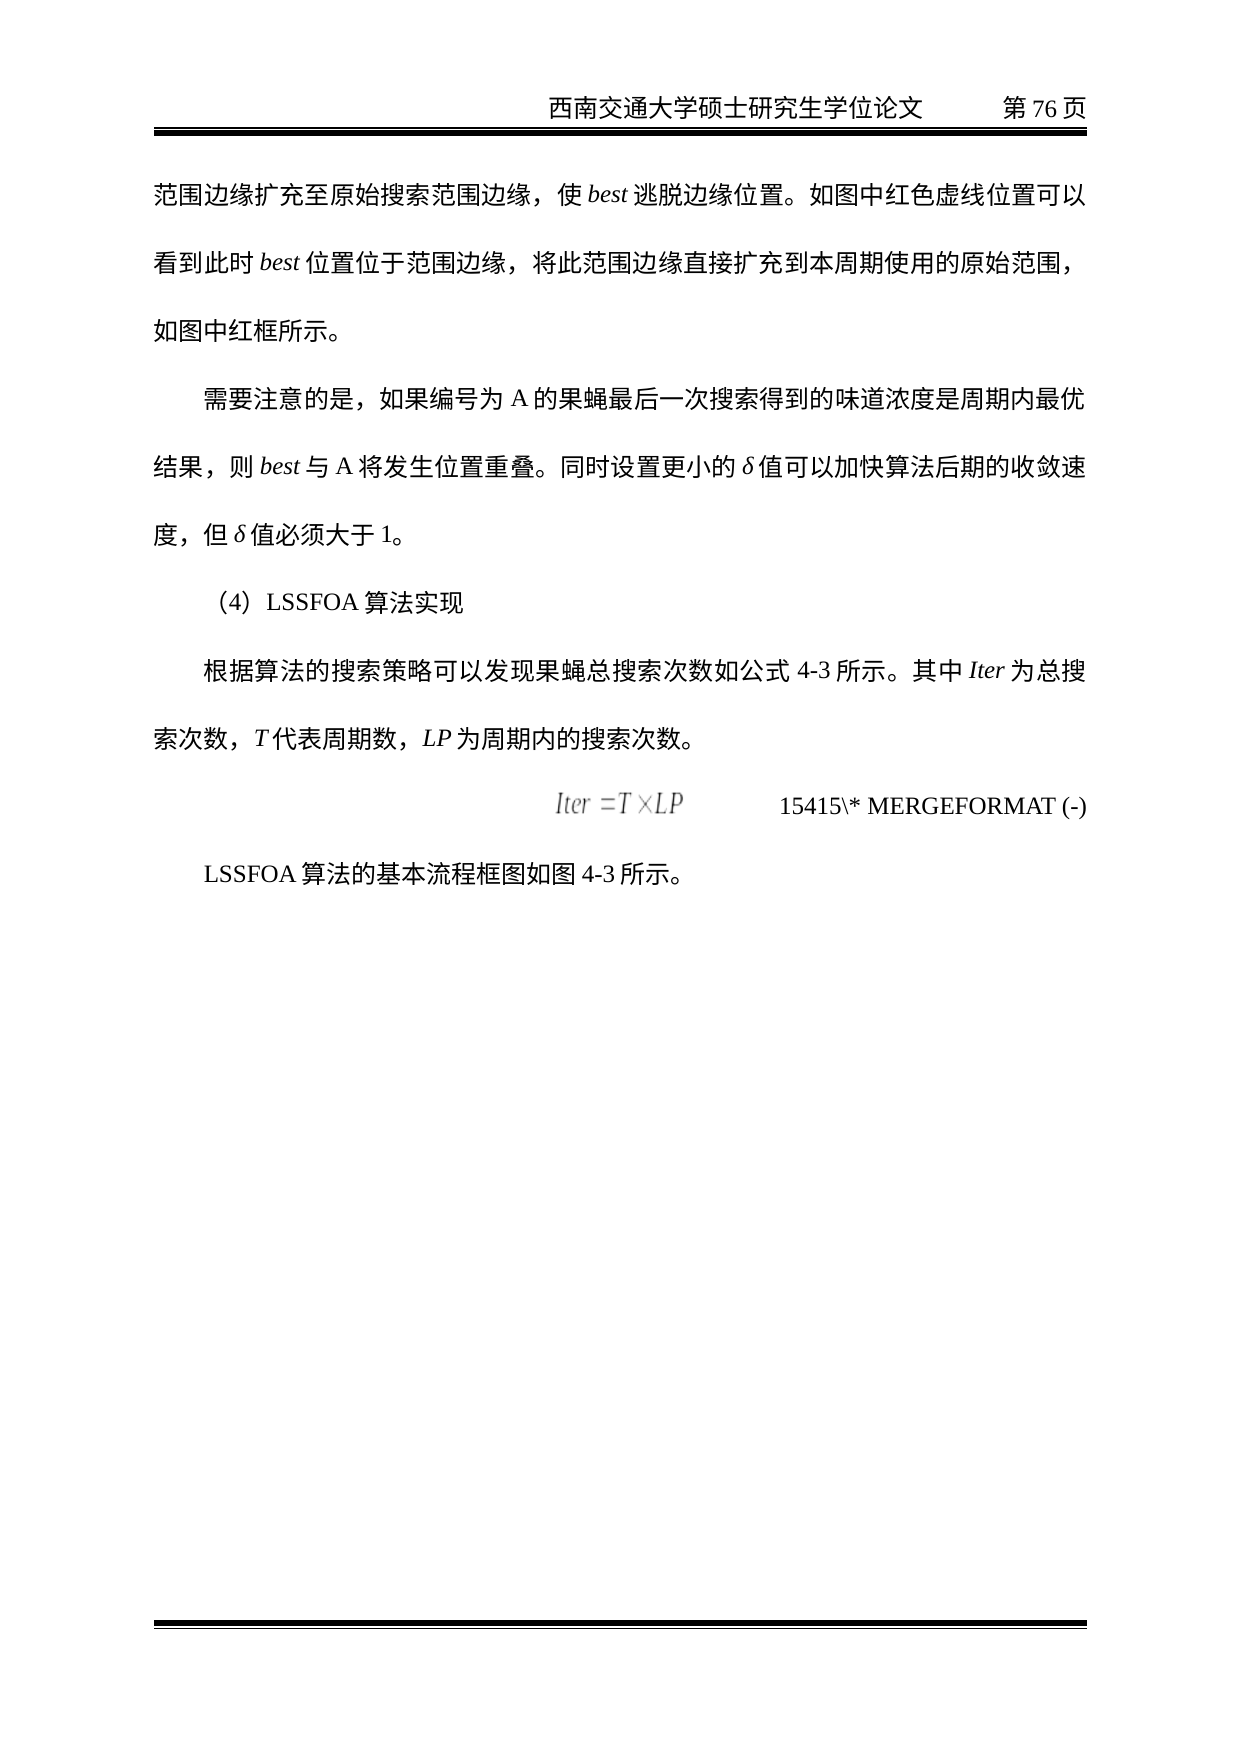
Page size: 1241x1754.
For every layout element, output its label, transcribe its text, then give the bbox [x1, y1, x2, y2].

text 根据算法的搜索策略可以发现果蝇总搜索次数如公式4-3所示。其中Iter为总搜索次数，T代表周期数，LP为周期内的搜索次数。 [153, 635, 1087, 771]
text LSSFOA算法的基本流程框图如图4-3所示。 [153, 839, 1087, 907]
text （4）LSSFOA算法实现 [153, 567, 1087, 635]
text 需要注意的是，如果编号为A的果蝇最后一次搜索得到的味道浓度是周期内最优结果，则best与A将发生位置重叠。同时设置更小的δ值可以加快算法后期的收敛速度，但δ值必须大于1。 [153, 364, 1087, 567]
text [153, 160, 1087, 364]
